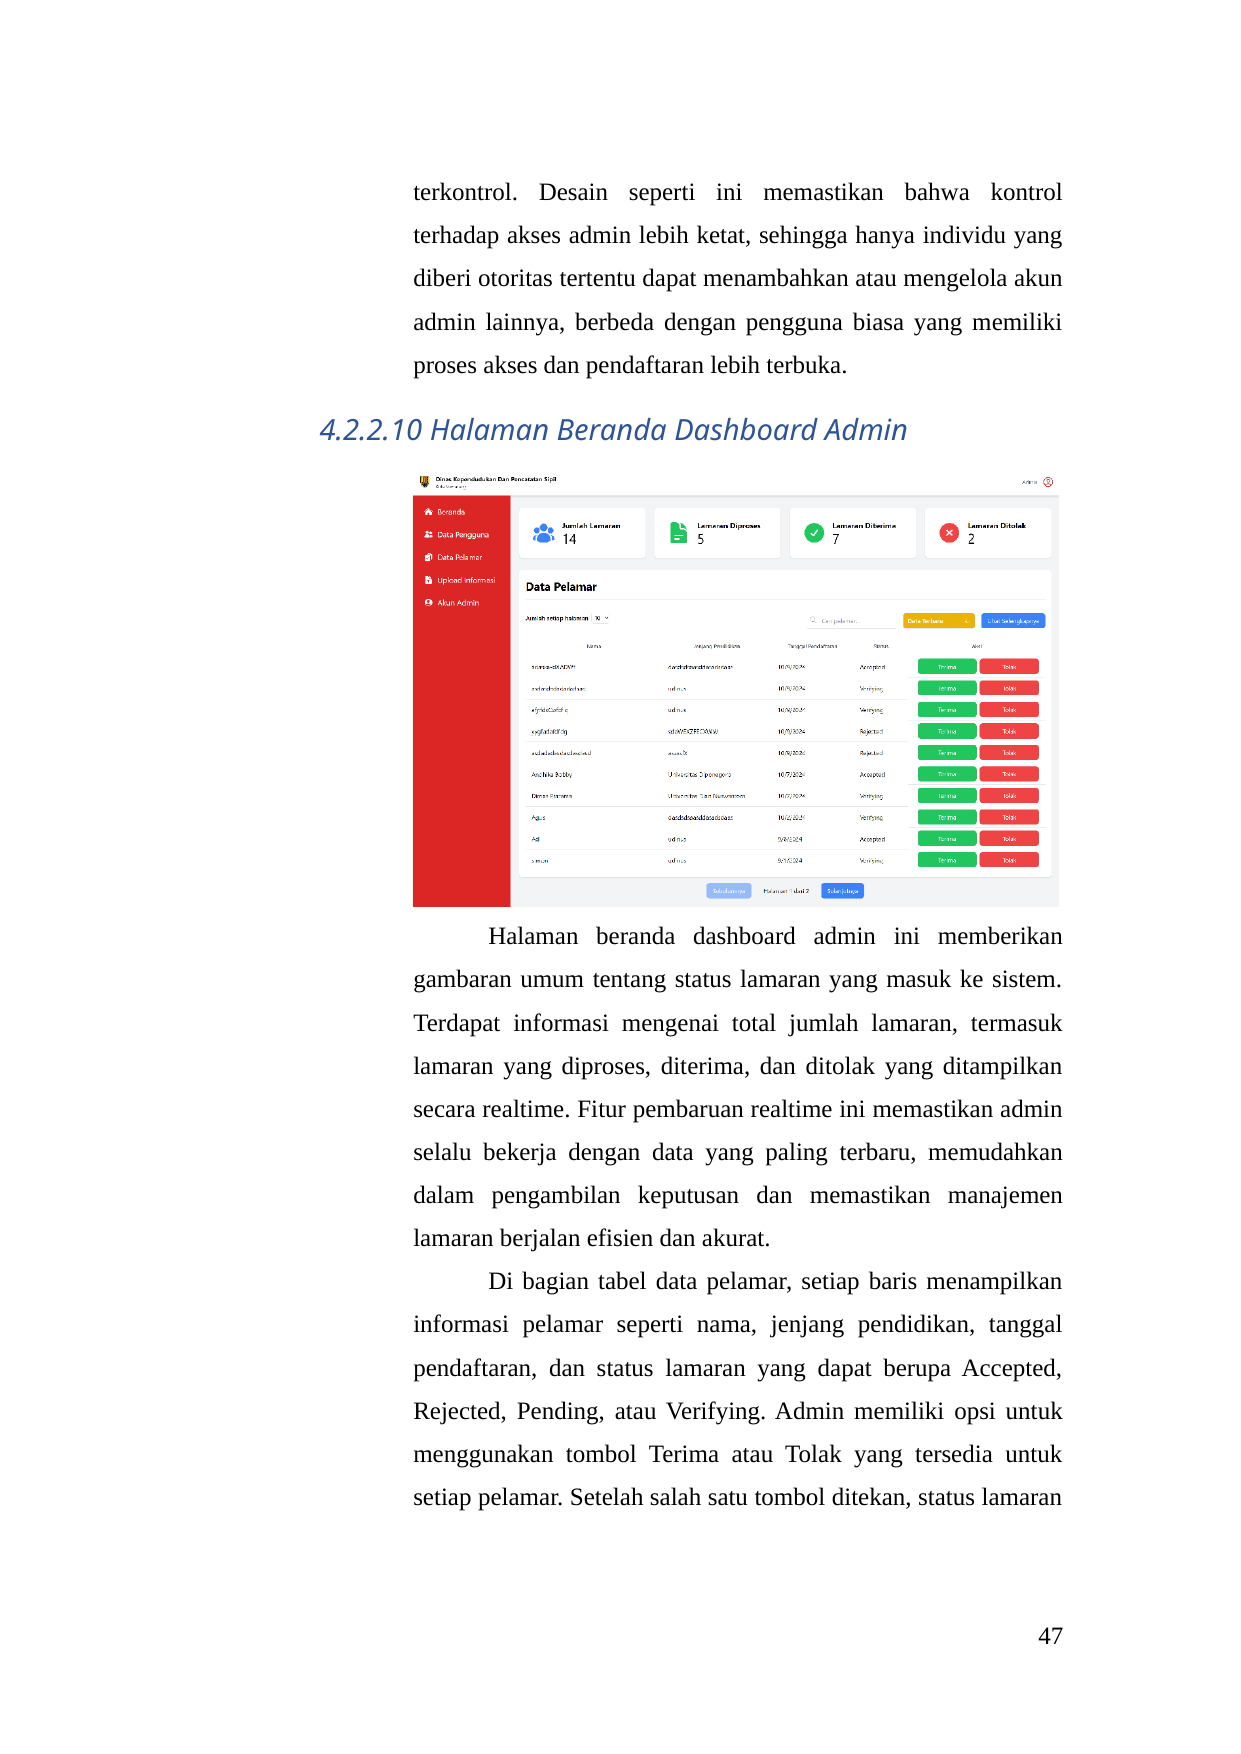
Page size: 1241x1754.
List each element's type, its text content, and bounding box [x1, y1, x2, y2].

picture [413, 468, 1059, 907]
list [413, 1266, 1063, 1511]
subtitle 4.2.2.10 Halaman Beranda Dashboard Admin [319, 409, 1063, 449]
list Halaman beranda dashboard admin ini memberikan gambaran umum tentang status lamaran yang masuk ke sistem. Terdapat informasi mengenai total jumlah lamaran, termasuk lamaran yang diproses, diterima, dan ditolak yang ditampilkan secara realtime. Fitur pembaruan realtime ini memastikan admin selalu bekerja dengan data yang paling terbaru, memudahkan dalam pengambilan keputusan dan memastikan manajemen lamaran berjalan efisien dan akurat. [413, 921, 1063, 1252]
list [413, 177, 1063, 378]
